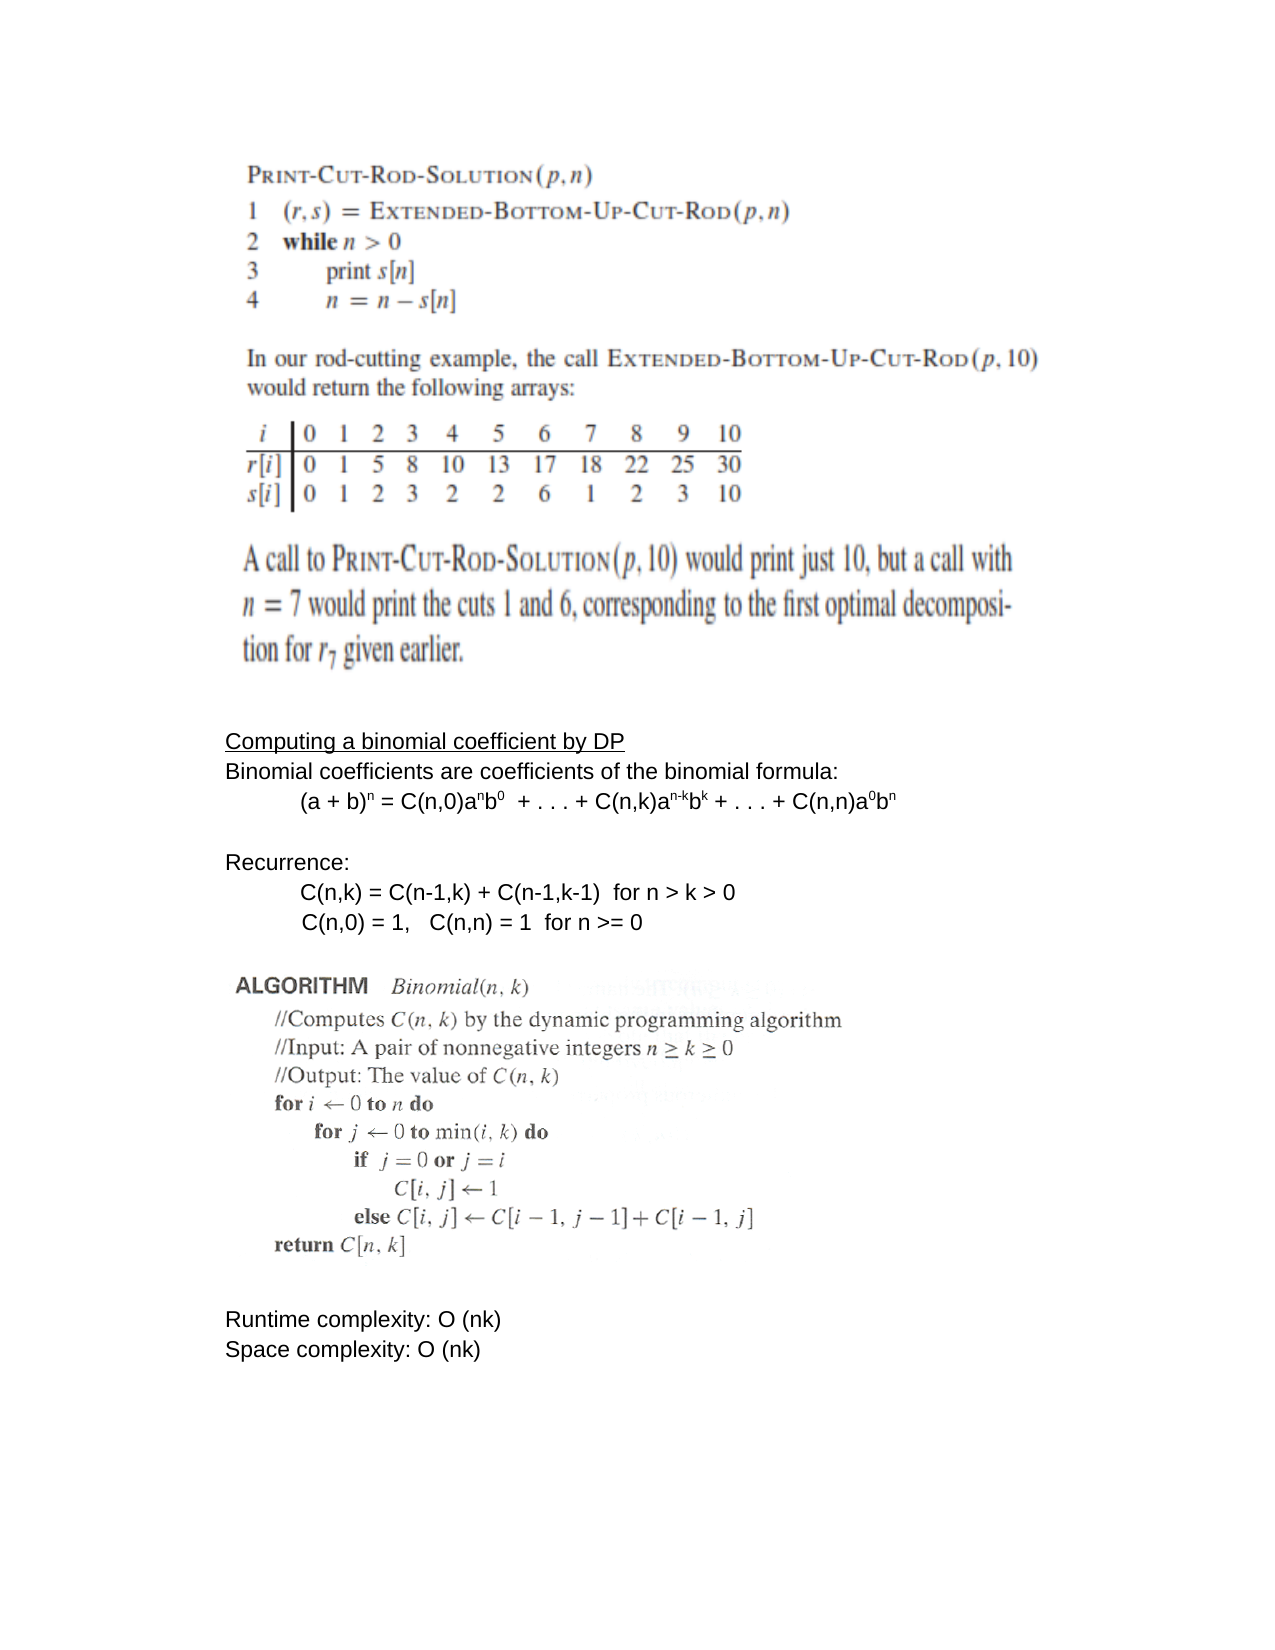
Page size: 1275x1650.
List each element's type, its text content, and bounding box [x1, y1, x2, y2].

picture [225, 149, 1060, 521]
picture [225, 969, 854, 1271]
text Binomial coefficients are coefficients of the binomial formula: [225, 758, 1125, 784]
text (a + b)n = C(n,0)anb0 + . . . + C(n,k)an-kbk + . . . + C(n,n)a0bn [225, 788, 1125, 814]
text Runtime complexity: O (nk) [225, 1306, 1125, 1332]
picture [225, 524, 1043, 694]
text C(n,k) = C(n-1,k) + C(n-1,k-1) for n > k > 0 [225, 879, 1125, 905]
text Recurrence: [225, 849, 1125, 875]
text Space complexity: O (nk) [225, 1336, 1125, 1362]
text Computing a binomial coefficient by DP [225, 728, 1125, 754]
text C(n,0) = 1, C(n,n) = 1 for n >= 0 [225, 909, 1125, 935]
